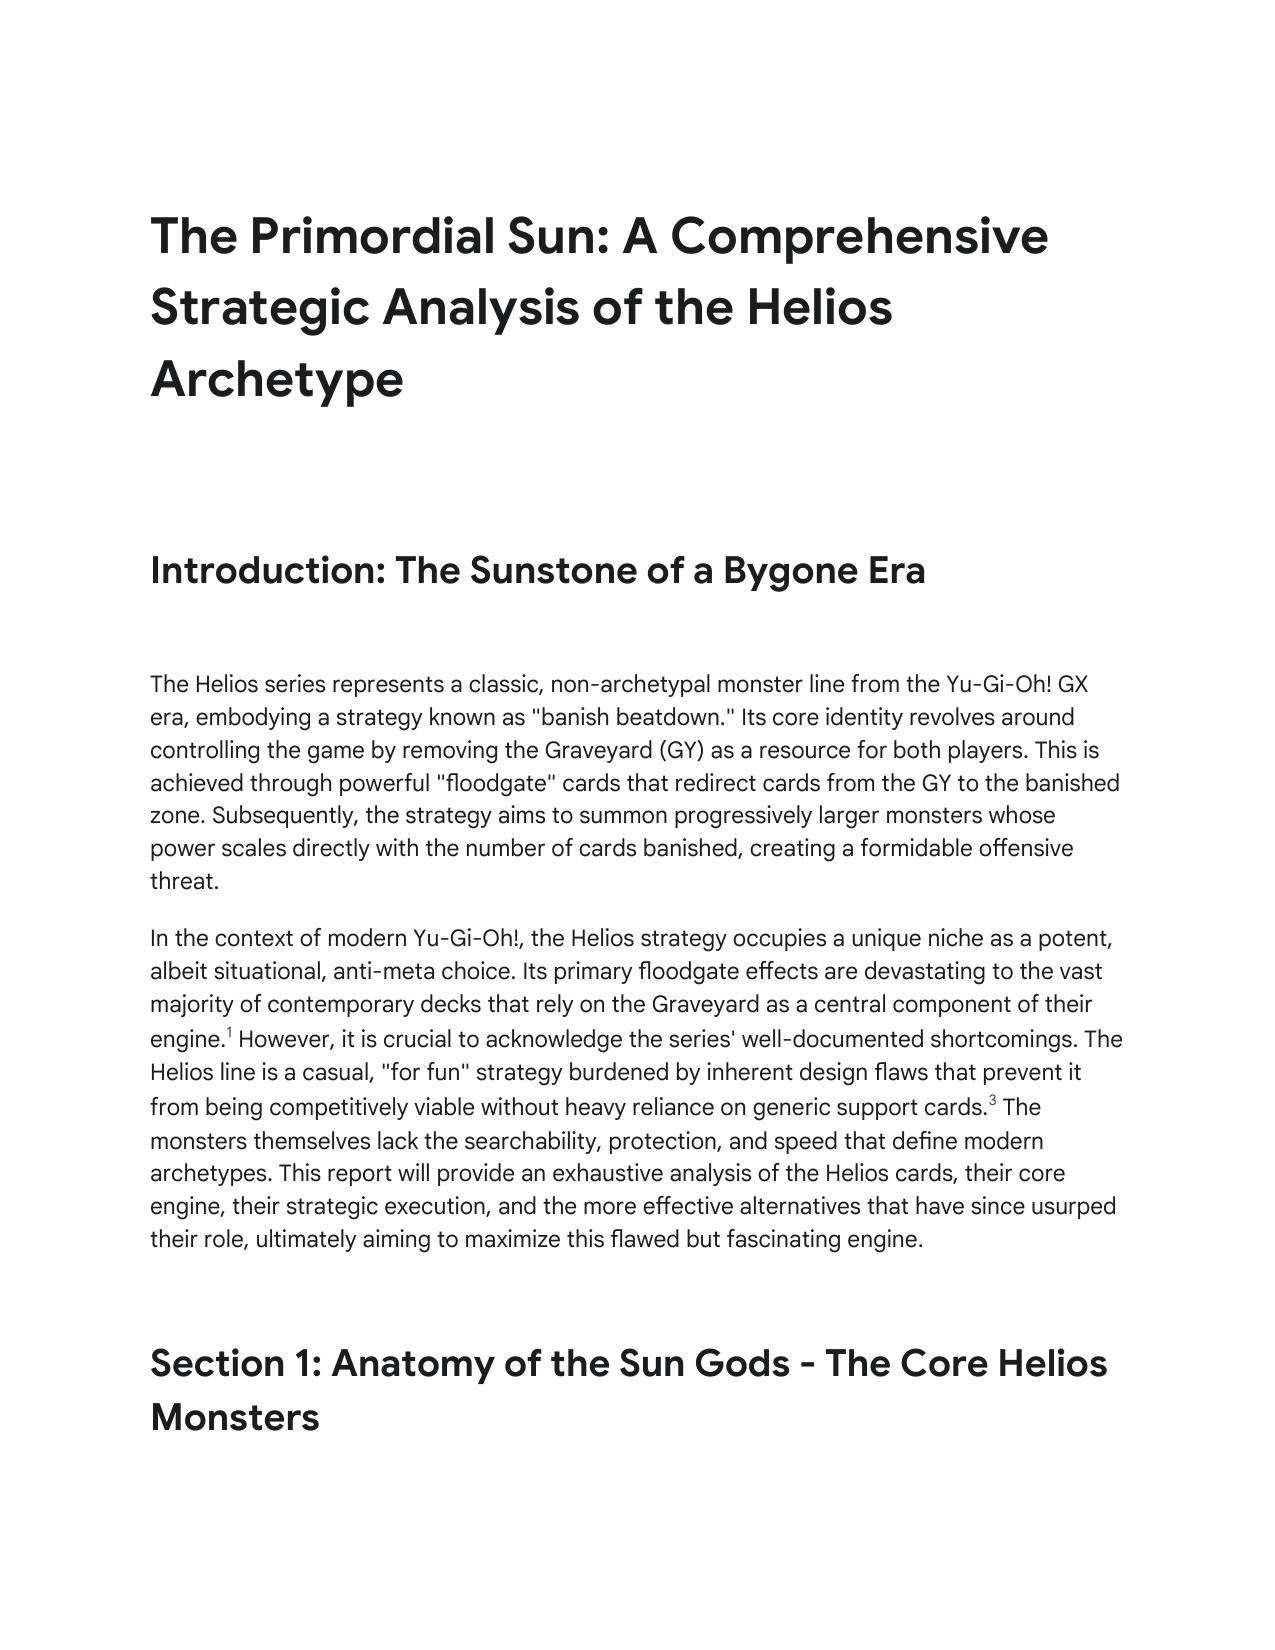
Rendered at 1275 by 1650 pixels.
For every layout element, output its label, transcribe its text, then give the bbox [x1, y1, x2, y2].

subtitle Introduction: The Sunstone of a Bygone Era [150, 547, 1125, 594]
subtitle Section 1: Anatomy of the Sun Gods - The Core Helios Monsters [150, 1341, 1125, 1441]
text The Helios series represents a classic, non-archetypal monster line from the Yu-Gi-Oh! GX era, embodying a strategy known as "banish beatdown." Its core identity revolves around controlling the game by removing the Graveyard (GY) as a resource for both players. This is achieved through powerful "floodgate" cards that redirect cards from the GY to the banished zone. Subsequently, the strategy aims to summon progressively larger monsters whose power scales directly with the number of cards banished, creating a formidable offensive threat. [150, 671, 1125, 896]
subtitle The Primordial Sun: A Comprehensive Strategic Analysis of the Helios Archetype [150, 205, 1125, 410]
text In the context of modern Yu-Gi-Oh!, the Helios strategy occupies a unique niche as a potent, albeit situational, anti-meta choice. Its primary floodgate effects are devastating to the vast majority of contemporary decks that rely on the Graveyard as a central component of their engine.1 However, it is crucial to acknowledge the series' well-documented shortcomings. The Helios line is a casual, "for fun" strategy burdened by inherent design flaws that prevent it from being competitively viable without heavy reliance on generic support cards.3 The monsters themselves lack the searchability, protection, and speed that define modern archetypes. This report will provide an exhaustive analysis of the Helios cards, their core engine, their strategic execution, and the more effective alternatives that have since usurped their role, ultimately aiming to maximize this flawed but fascinating engine. [150, 925, 1125, 1254]
